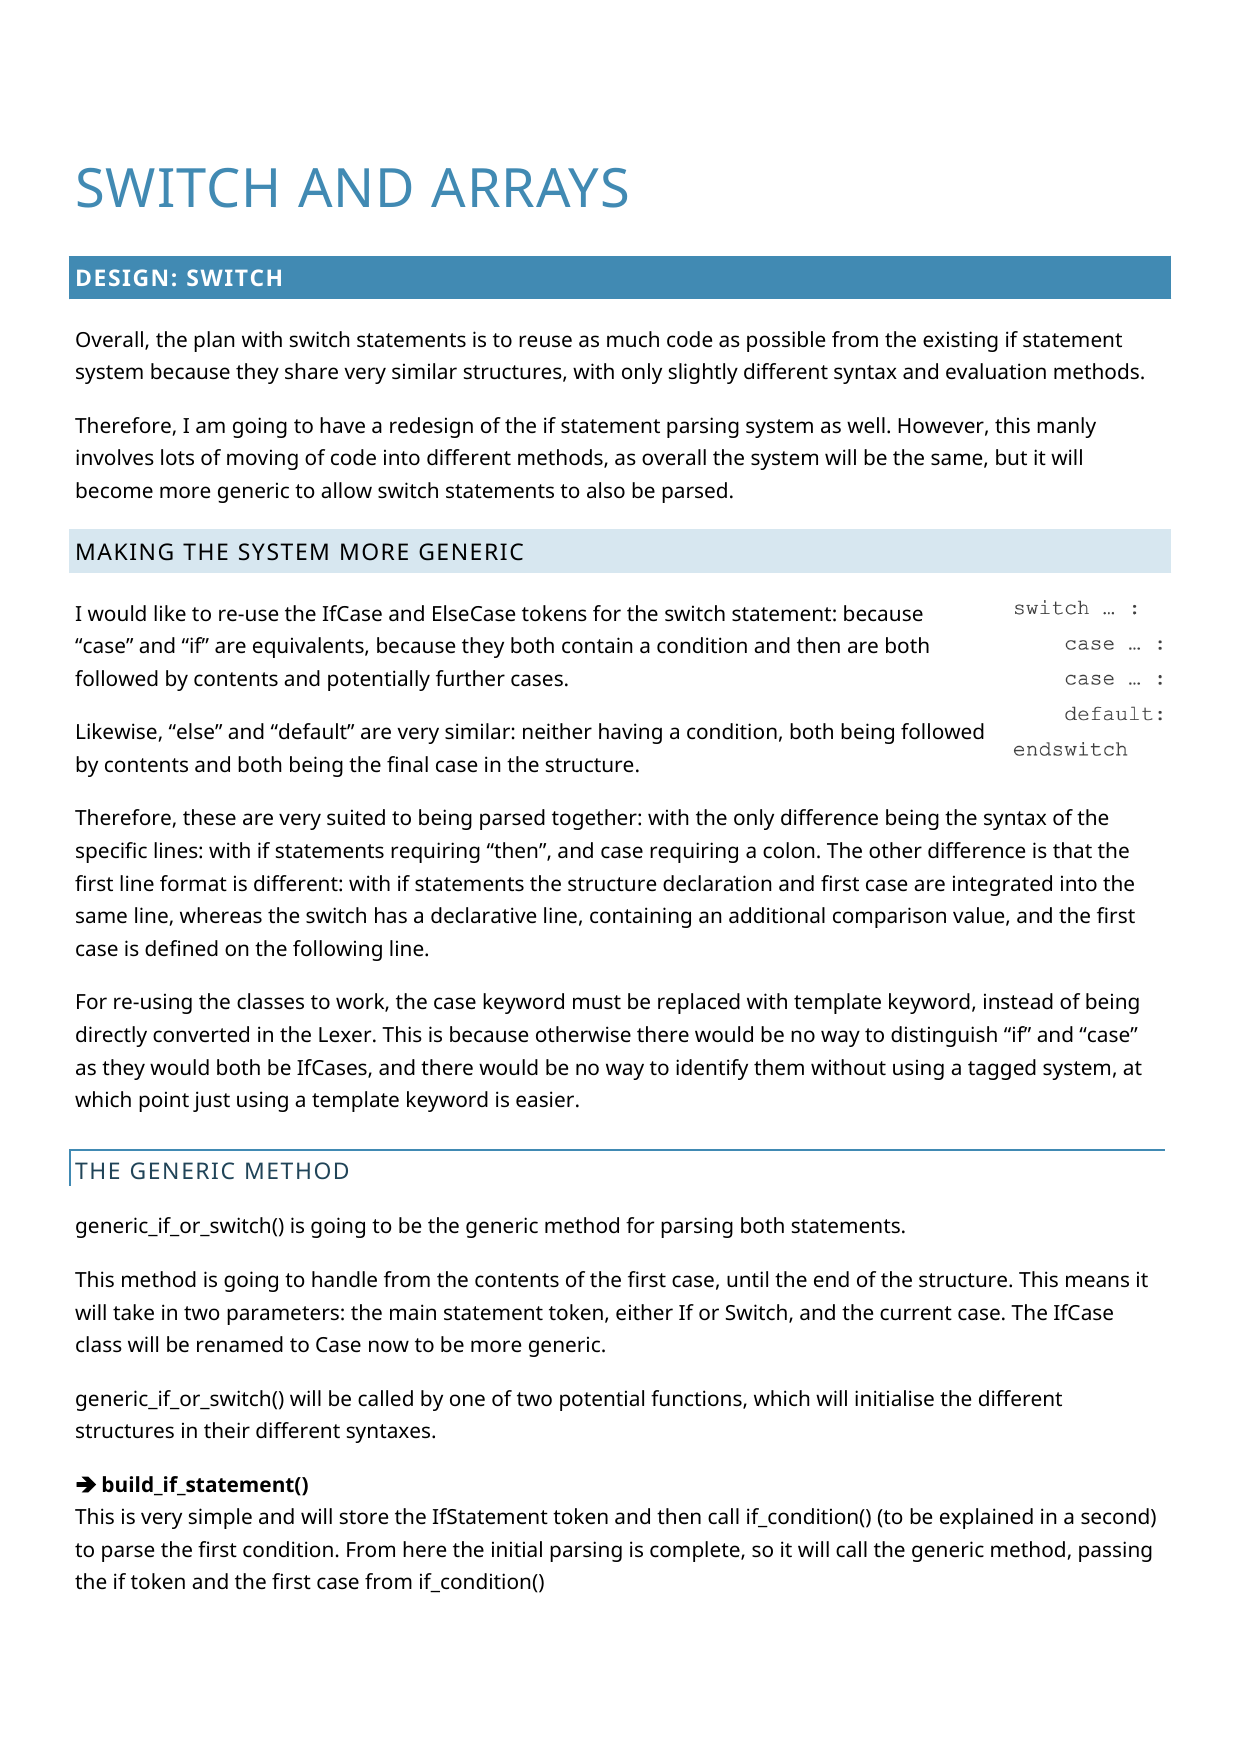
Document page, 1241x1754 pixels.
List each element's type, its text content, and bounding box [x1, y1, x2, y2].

subtitle making the system more generic [75, 536, 1165, 567]
text build_if_statement() This is very simple and will store the IfStatement token and then call if_condition() (to be explained in a second) to parse the first condition. From here the initial parsing is complete, so it will call the generic method, passing the if token and the first case from if_condition() [75, 1470, 1165, 1596]
subtitle the generic method [71, 1151, 1165, 1186]
text Therefore, these are very suited to being parsed together: with the only difference being the syntax of the specific lines: with if statements requiring “then”, and case requiring a colon. The other difference is that the first line format is different: with if statements the structure declaration and first case are integrated into the same line, whereas the switch has a declarative line, containing an additional comparison value, and the first case is defined on the following line. [75, 803, 1165, 962]
text Overall, the plan with switch statements is to reuse as much code as possible from the existing if statement system because they share very similar structures, with only slightly different syntax and evaluation methods. [75, 325, 1165, 386]
text I would like to re-use the IfCase and ElseCase tokens for the switch statement: because “case” and “if” are equivalents, because they both contain a condition and then are both followed by contents and potentially further cases. [75, 599, 1006, 692]
text This method is going to handle from the contents of the first case, until the end of the structure. This means it will take in two parameters: the main statement token, either If or Switch, and the current case. The IfCase class will be renamed to Case now to be more generic. [75, 1265, 1165, 1359]
picture [1006, 592, 1185, 771]
title switch and arrays [75, 150, 1165, 224]
text generic_if_or_switch() will be called by one of two potential functions, which will initialise the different structures in their different syntaxes. [75, 1384, 1165, 1445]
text For re-using the classes to work, the case keyword must be replaced with template keyword, instead of being directly converted in the Lexer. This is because otherwise there would be no way to distinguish “if” and “case” as they would both be IfCases, and there would be no way to identify them without using a tagged system, at which point just using a template keyword is easier. [75, 987, 1165, 1114]
subtitle design: switch [75, 262, 1165, 293]
text Therefore, I am going to have a redesign of the if statement parsing system as well. However, this manly involves lots of moving of code into different methods, as overall the system will be the same, but it will become more generic to allow switch statements to also be parsed. [75, 411, 1165, 504]
text generic_if_or_switch() is going to be the generic method for parsing both statements. [75, 1212, 1165, 1240]
text Likewise, “else” and “default” are very similar: neither having a condition, both being followed by contents and both being the final case in the structure. [75, 717, 1165, 778]
